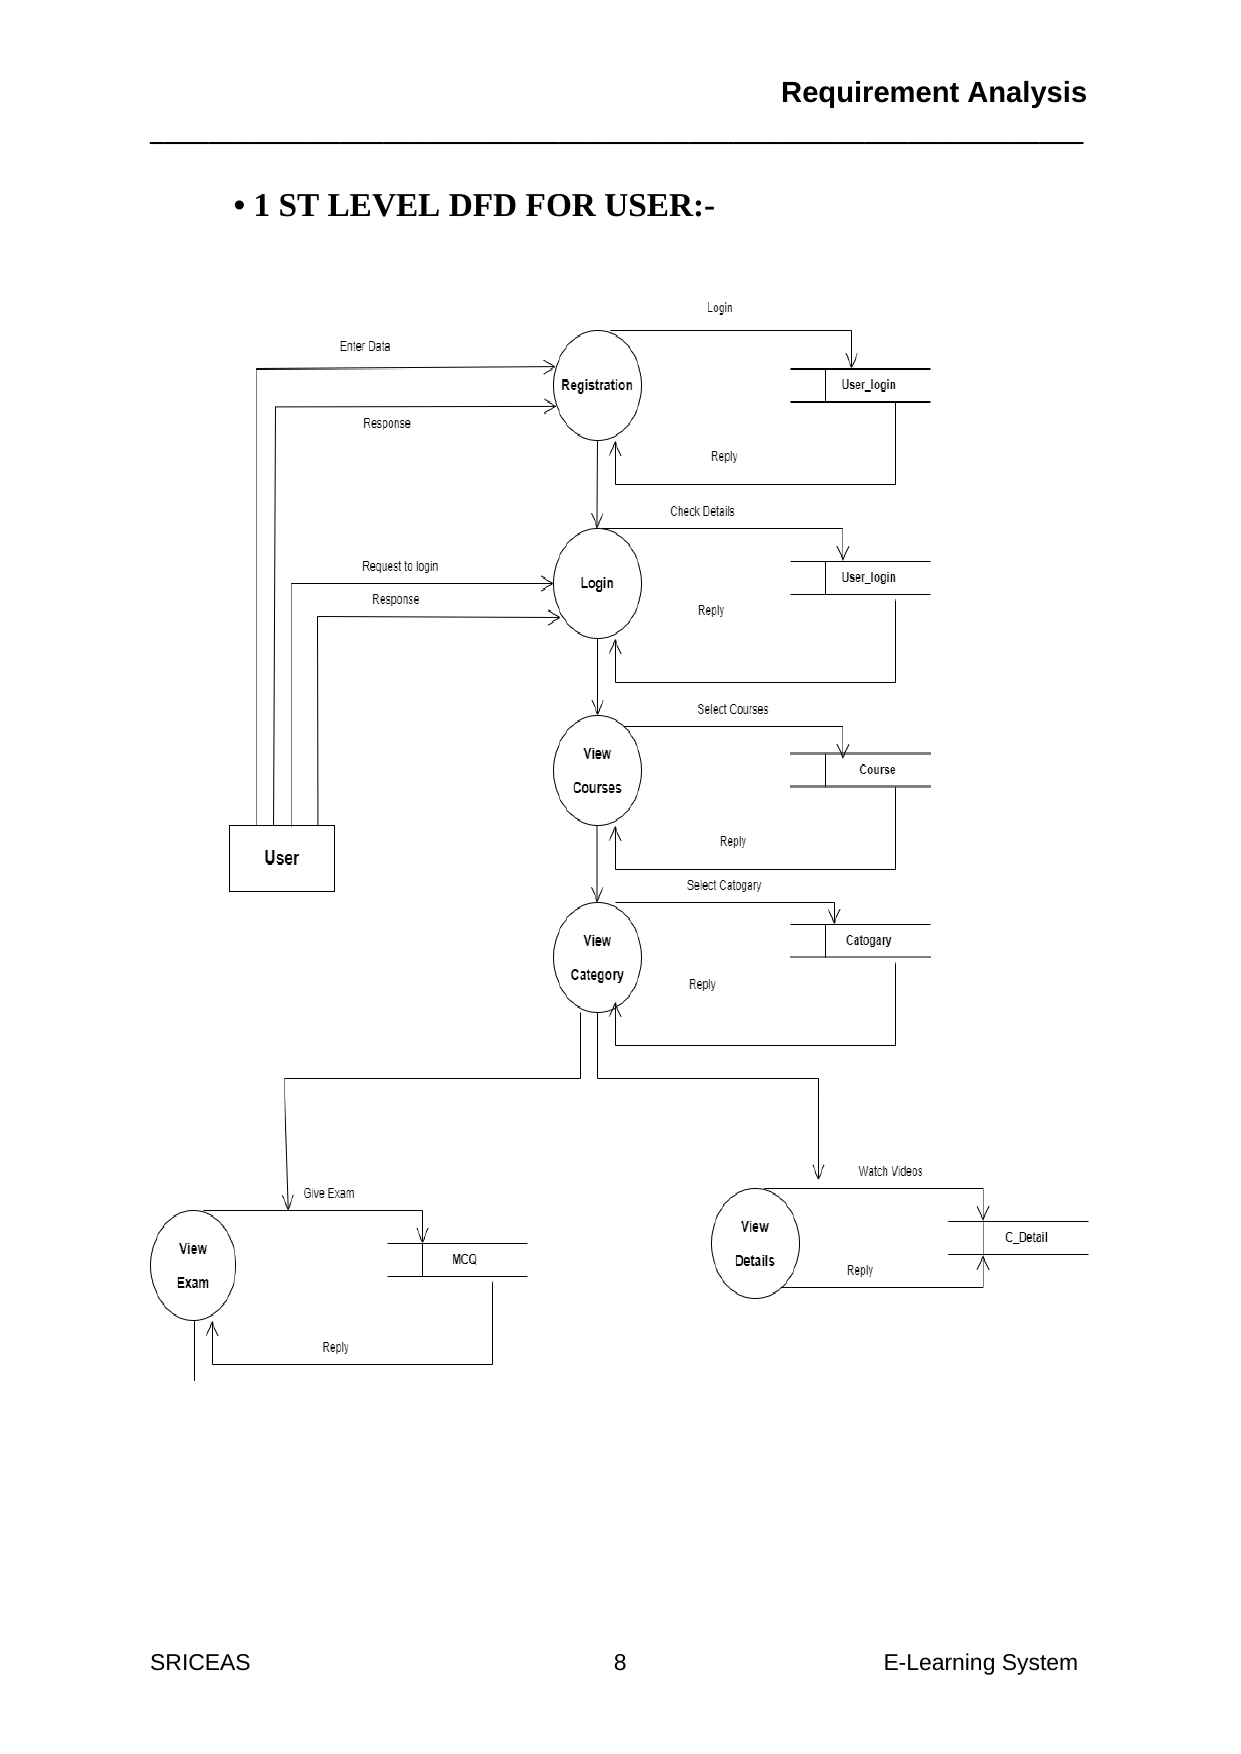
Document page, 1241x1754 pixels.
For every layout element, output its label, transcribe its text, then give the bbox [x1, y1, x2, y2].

picture [150, 292, 1090, 1381]
text • 1 ST LEVEL DFD FOR USER:- [150, 185, 1090, 223]
